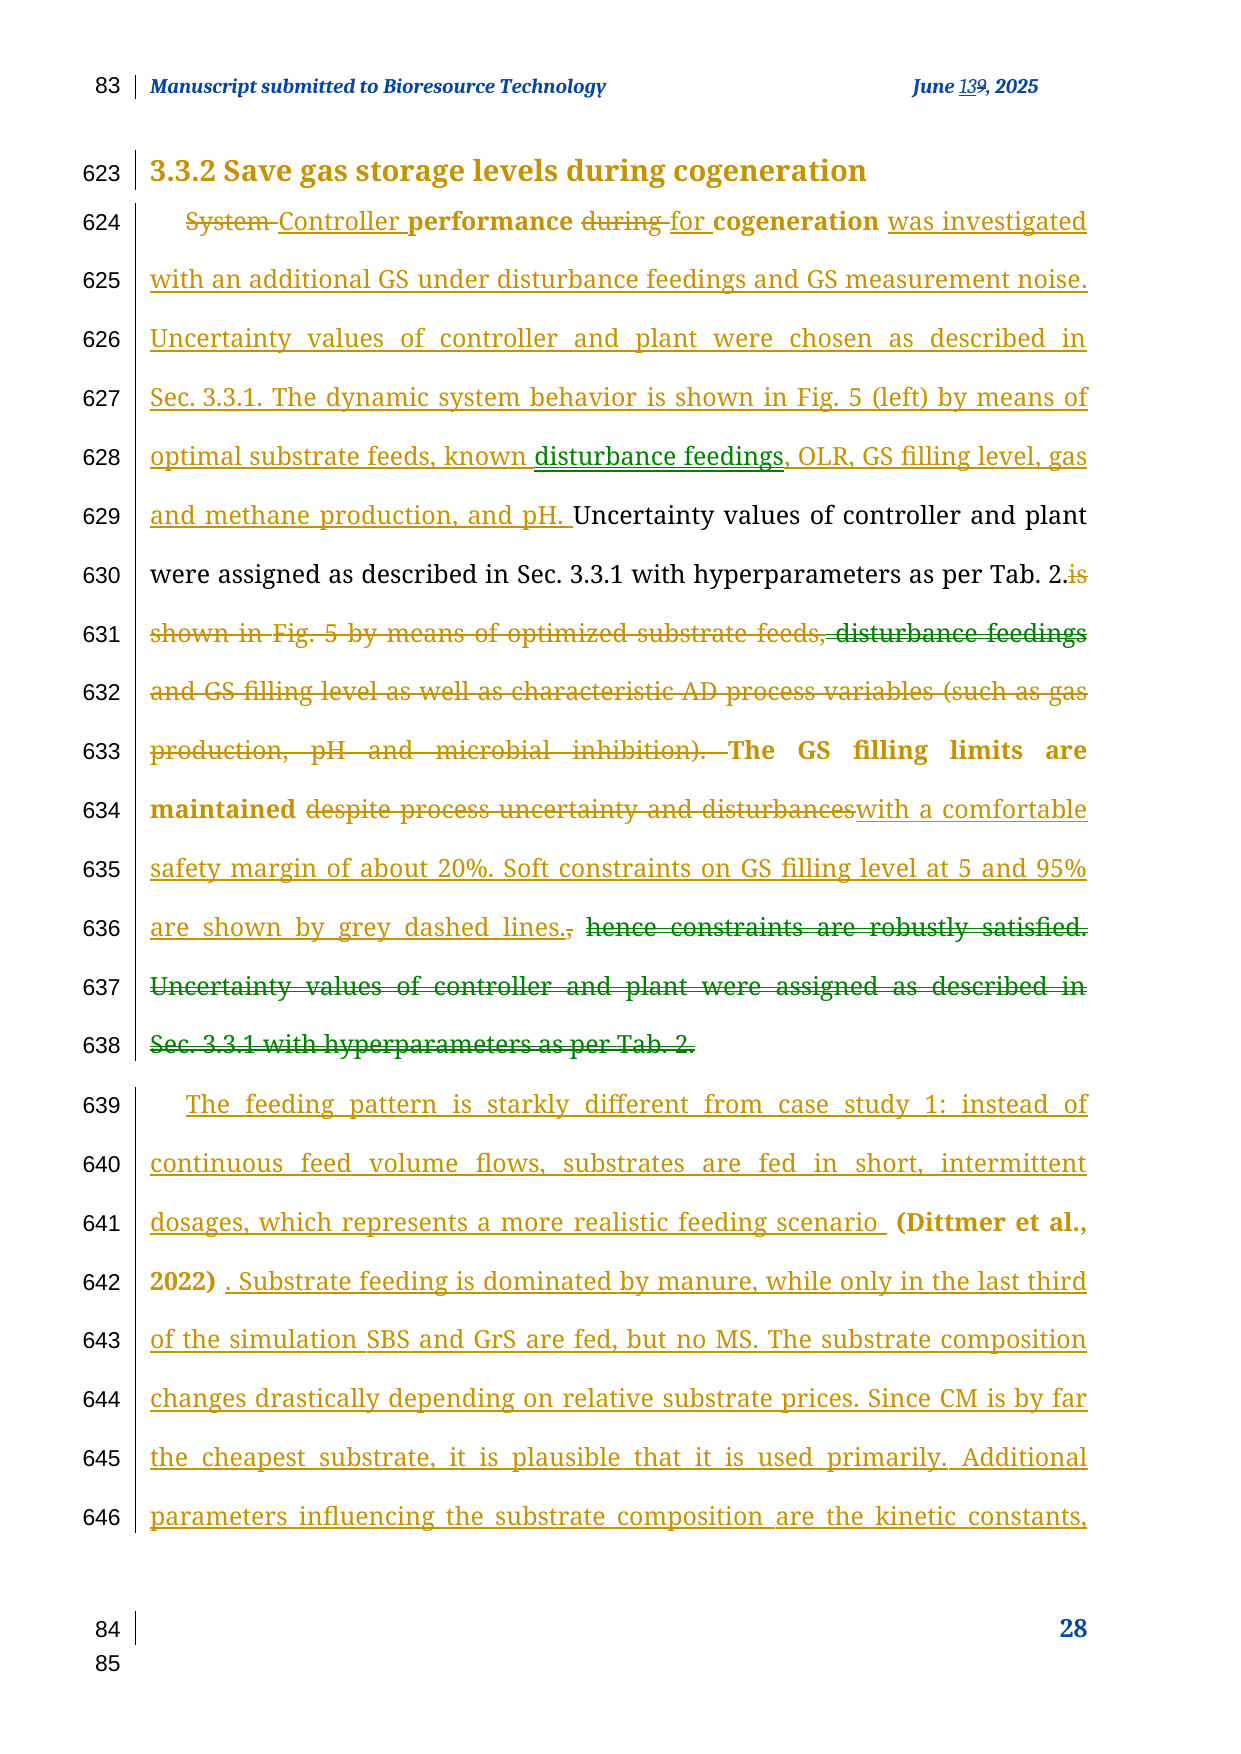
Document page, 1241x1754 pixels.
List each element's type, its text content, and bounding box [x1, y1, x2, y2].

text performance cogeneration The GS filling limits are maintained [150, 881, 1087, 987]
text performance cogeneration The GS filling limits are maintained [150, 411, 1087, 467]
text performance cogeneration The GS filling limits are maintained [150, 293, 1087, 350]
subtitle 3.3.2 Save gas storage levels during cogeneration [150, 150, 1090, 190]
text performance cogeneration The GS filling limits are maintained [150, 992, 1087, 1061]
text performance cogeneration The GS filling limits are maintained [150, 695, 1087, 879]
text performance cogeneration The GS filling limits are maintained [150, 352, 1087, 409]
text performance cogeneration The GS filling limits are maintained [150, 635, 1087, 693]
text performance cogeneration The GS filling limits are maintained [150, 468, 1087, 634]
text performance cogeneration The GS filling limits are maintained [150, 203, 1087, 291]
